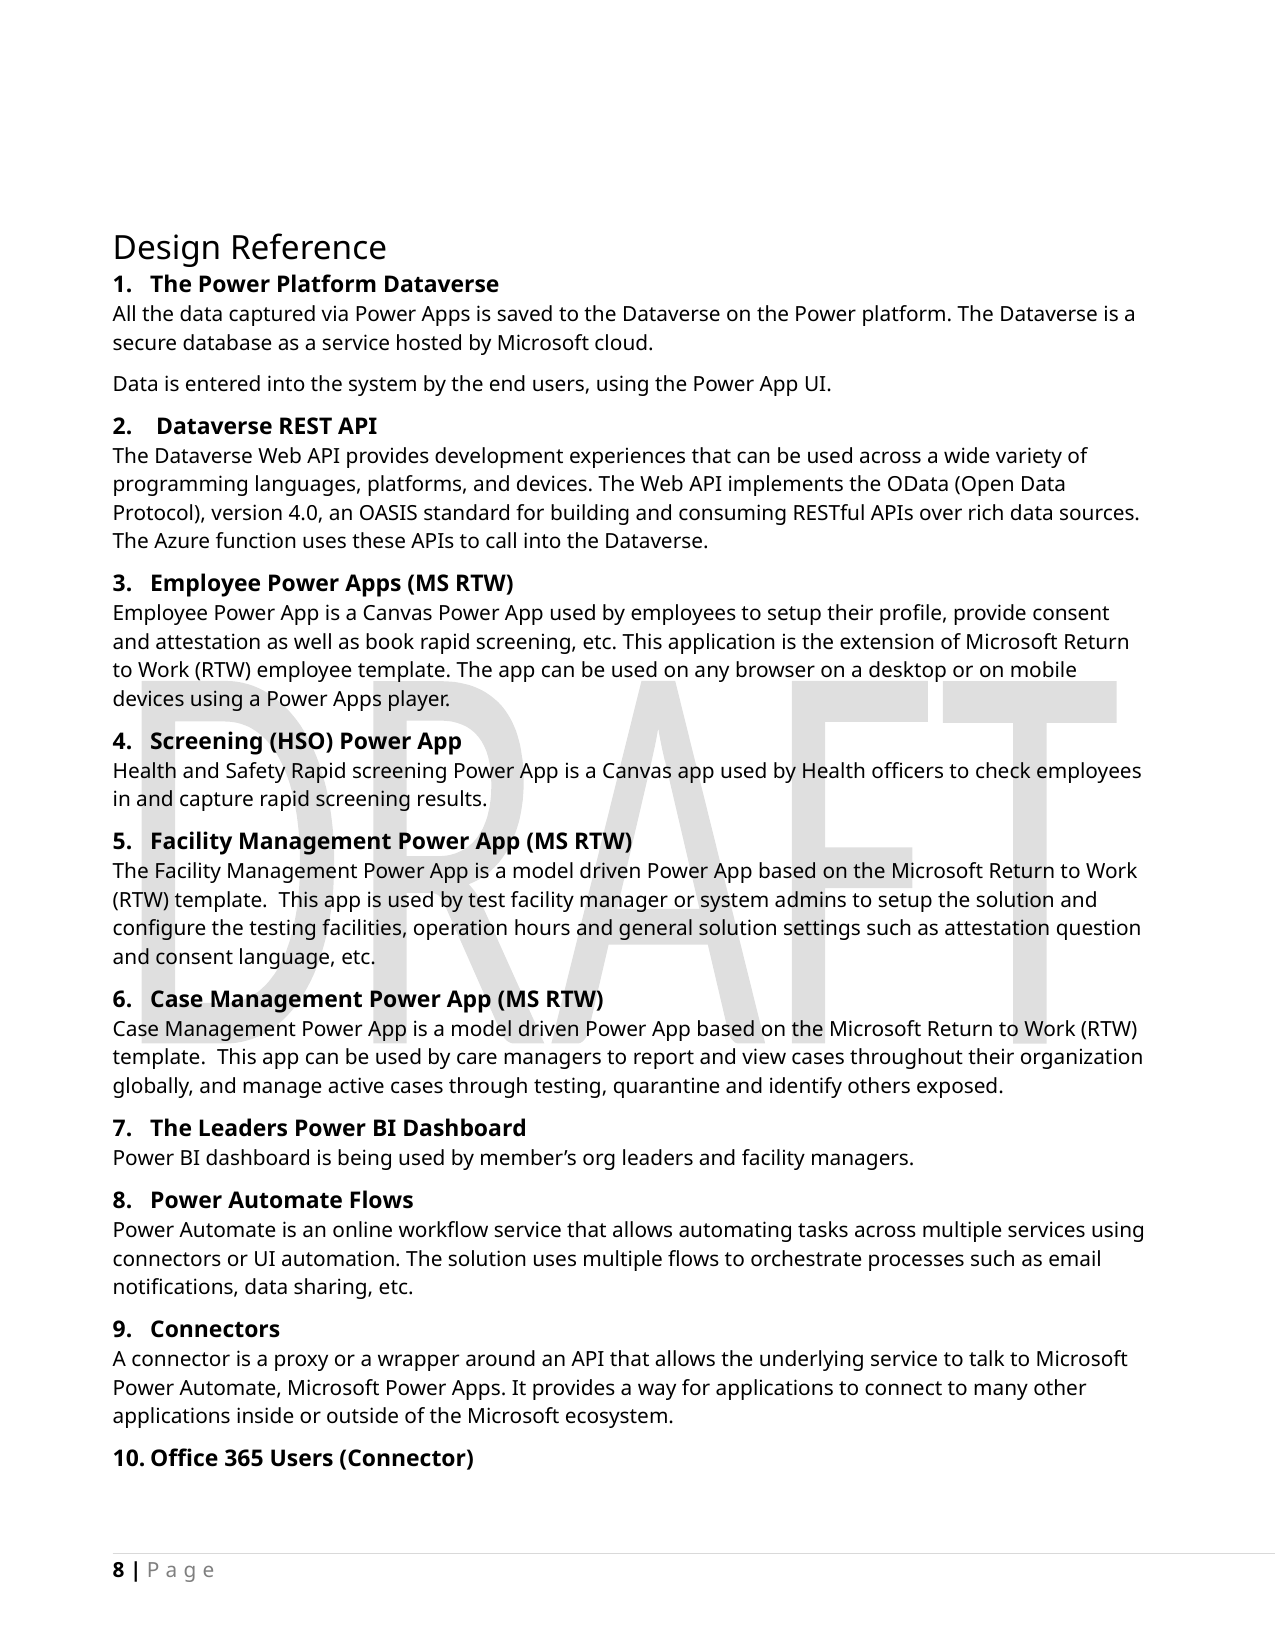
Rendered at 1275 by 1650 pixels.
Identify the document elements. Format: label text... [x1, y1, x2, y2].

list Dataverse REST API [112, 410, 1146, 441]
text Power BI dashboard is being used by member’s org leaders and facility managers. [112, 1143, 1146, 1172]
list Power Automate Flows [112, 1184, 1146, 1215]
list Facility Management Power App (MS RTW) [112, 825, 1146, 857]
list The Leaders Power BI Dashboard [112, 1112, 1146, 1143]
text All the data captured via Power Apps is saved to the Dataverse on the Power platform. The Dataverse is a secure database as a service hosted by Microsoft cloud. [112, 299, 1146, 356]
list Connectors [112, 1313, 1146, 1344]
list The Power Platform Dataverse [112, 268, 1146, 299]
list Screening (HSO) Power App [112, 725, 1146, 756]
text Case Management Power App is a model driven Power App based on the Microsoft Return to Work (RTW) template. This app can be used by care managers to report and view cases throughout their organization globally, and manage active cases through testing, quarantine and identify others exposed. [112, 1014, 1146, 1099]
subtitle Design Reference [112, 225, 1146, 268]
text Employee Power App is a Canvas Power App used by employees to setup their profile, provide consent and attestation as well as book rapid screening, etc. This application is the extension of Microsoft Return to Work (RTW) employee template. The app can be used on any browser on a desktop or on mobile devices using a Power Apps player. [112, 598, 1146, 712]
text The Facility Management Power App is a model driven Power App based on the Microsoft Return to Work (RTW) template. This app is used by test facility manager or system admins to setup the solution and configure the testing facilities, operation hours and general solution settings such as attestation question and consent language, etc. [112, 857, 1146, 970]
list Office 365 Users (Connector) [112, 1442, 1146, 1473]
list Employee Power Apps (MS RTW) [112, 567, 1146, 598]
text Data is entered into the system by the end users, using the Power App UI. [112, 369, 1146, 397]
list Case Management Power App (MS RTW) [112, 983, 1146, 1014]
text The Dataverse Web API provides development experiences that can be used across a wide variety of programming languages, platforms, and devices. The Web API implements the OData (Open Data Protocol), version 4.0, an OASIS standard for building and consuming RESTful APIs over rich data sources. The Azure function uses these APIs to call into the Dataverse. [112, 441, 1146, 555]
text A connector is a proxy or a wrapper around an API that allows the underlying service to talk to Microsoft Power Automate, Microsoft Power Apps. It provides a way for applications to connect to many other applications inside or outside of the Microsoft ecosystem. [112, 1344, 1146, 1430]
text Health and Safety Rapid screening Power App is a Canvas app used by Health officers to check employees in and capture rapid screening results. [112, 756, 1146, 813]
text Power Automate is an online workflow service that allows automating tasks across multiple services using connectors or UI automation. The solution uses multiple flows to orchestrate processes such as email notifications, data sharing, etc. [112, 1215, 1146, 1301]
